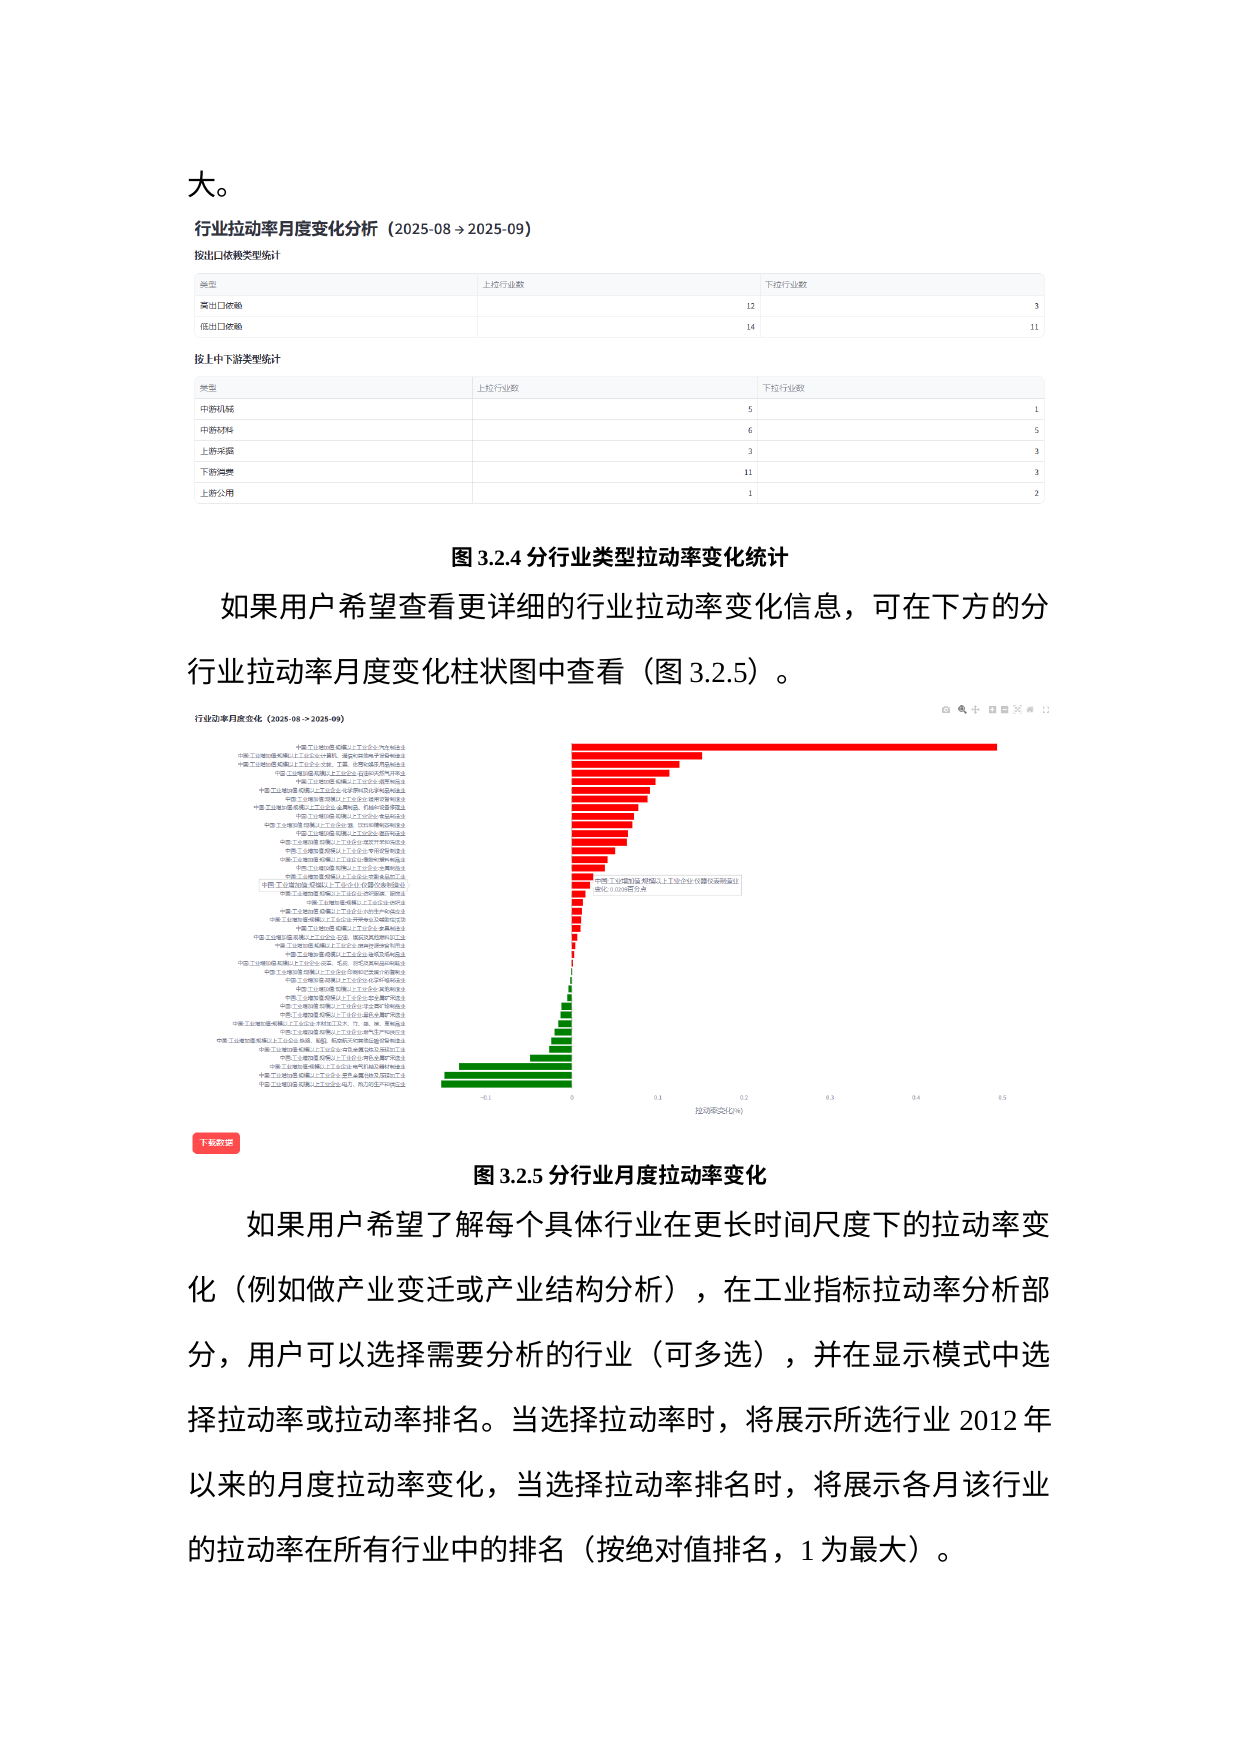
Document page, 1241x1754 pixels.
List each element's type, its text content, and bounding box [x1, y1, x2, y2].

text 如果用户希望查看更详细的行业拉动率变化信息，可在下方的分行业拉动率月度变化柱状图中查看（图3.2.5）。 [187, 572, 1053, 702]
picture [187, 215, 1053, 509]
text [187, 150, 1053, 215]
text 图3.2.5 分行业月度拉动率变化 [187, 1157, 1053, 1190]
text 如果用户希望了解每个具体行业在更长时间尺度下的拉动率变化（例如做产业变迁或产业结构分析），在工业指标拉动率分析部分，用户可以选择需要分析的行业（可多选），并在显示模式中选择拉动率或拉动率排名。当选择拉动率时，将展示所选行业2012年以来的月度拉动率变化，当选择拉动率排名时，将展示各月该行业的拉动率在所有行业中的排名（按绝对值排名，1为最大）。 [187, 1190, 1053, 1580]
text 图3.2.4 分行业类型拉动率变化统计 [187, 540, 1053, 572]
picture [187, 702, 1053, 1157]
